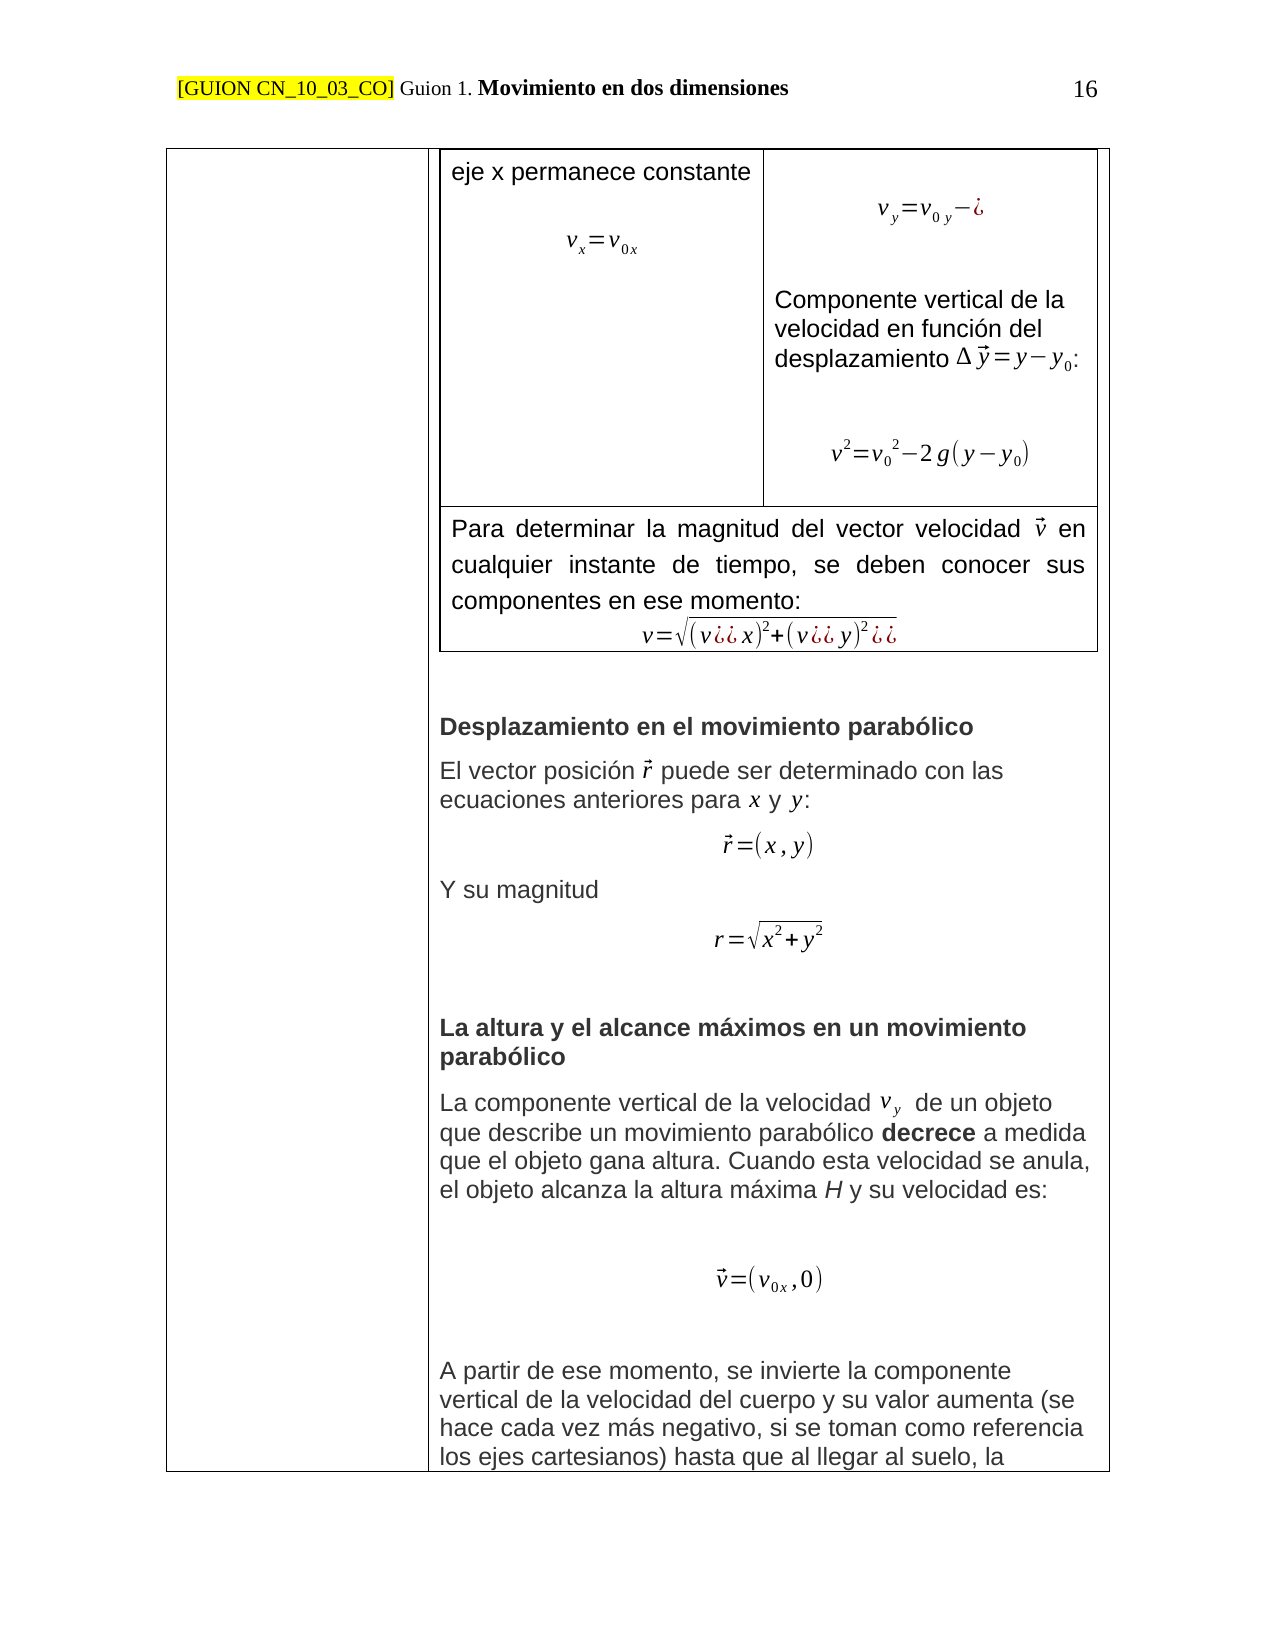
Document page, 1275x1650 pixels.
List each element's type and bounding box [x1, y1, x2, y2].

table_cell [429, 149, 1109, 1471]
table_cell [167, 149, 428, 1471]
